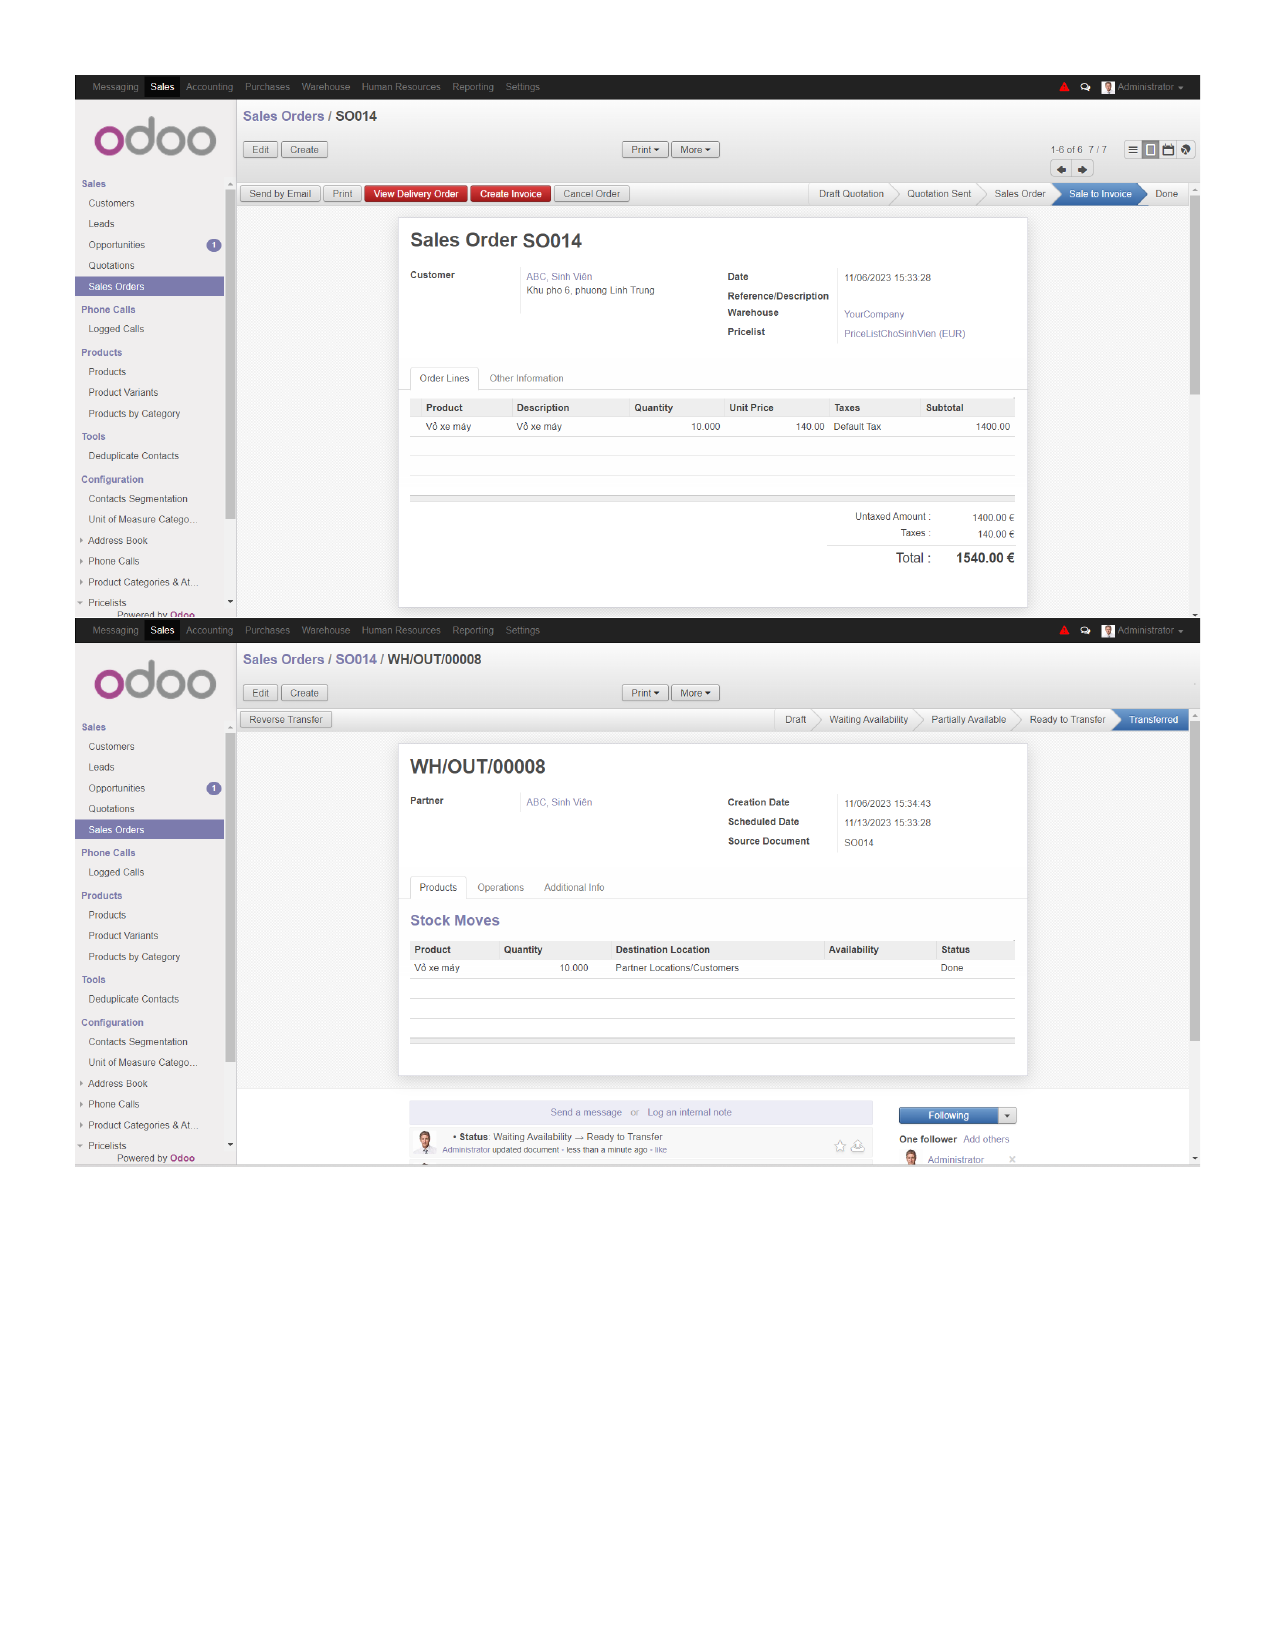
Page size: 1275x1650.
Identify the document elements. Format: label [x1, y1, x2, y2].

picture [75, 618, 1200, 1167]
picture [75, 75, 1200, 617]
